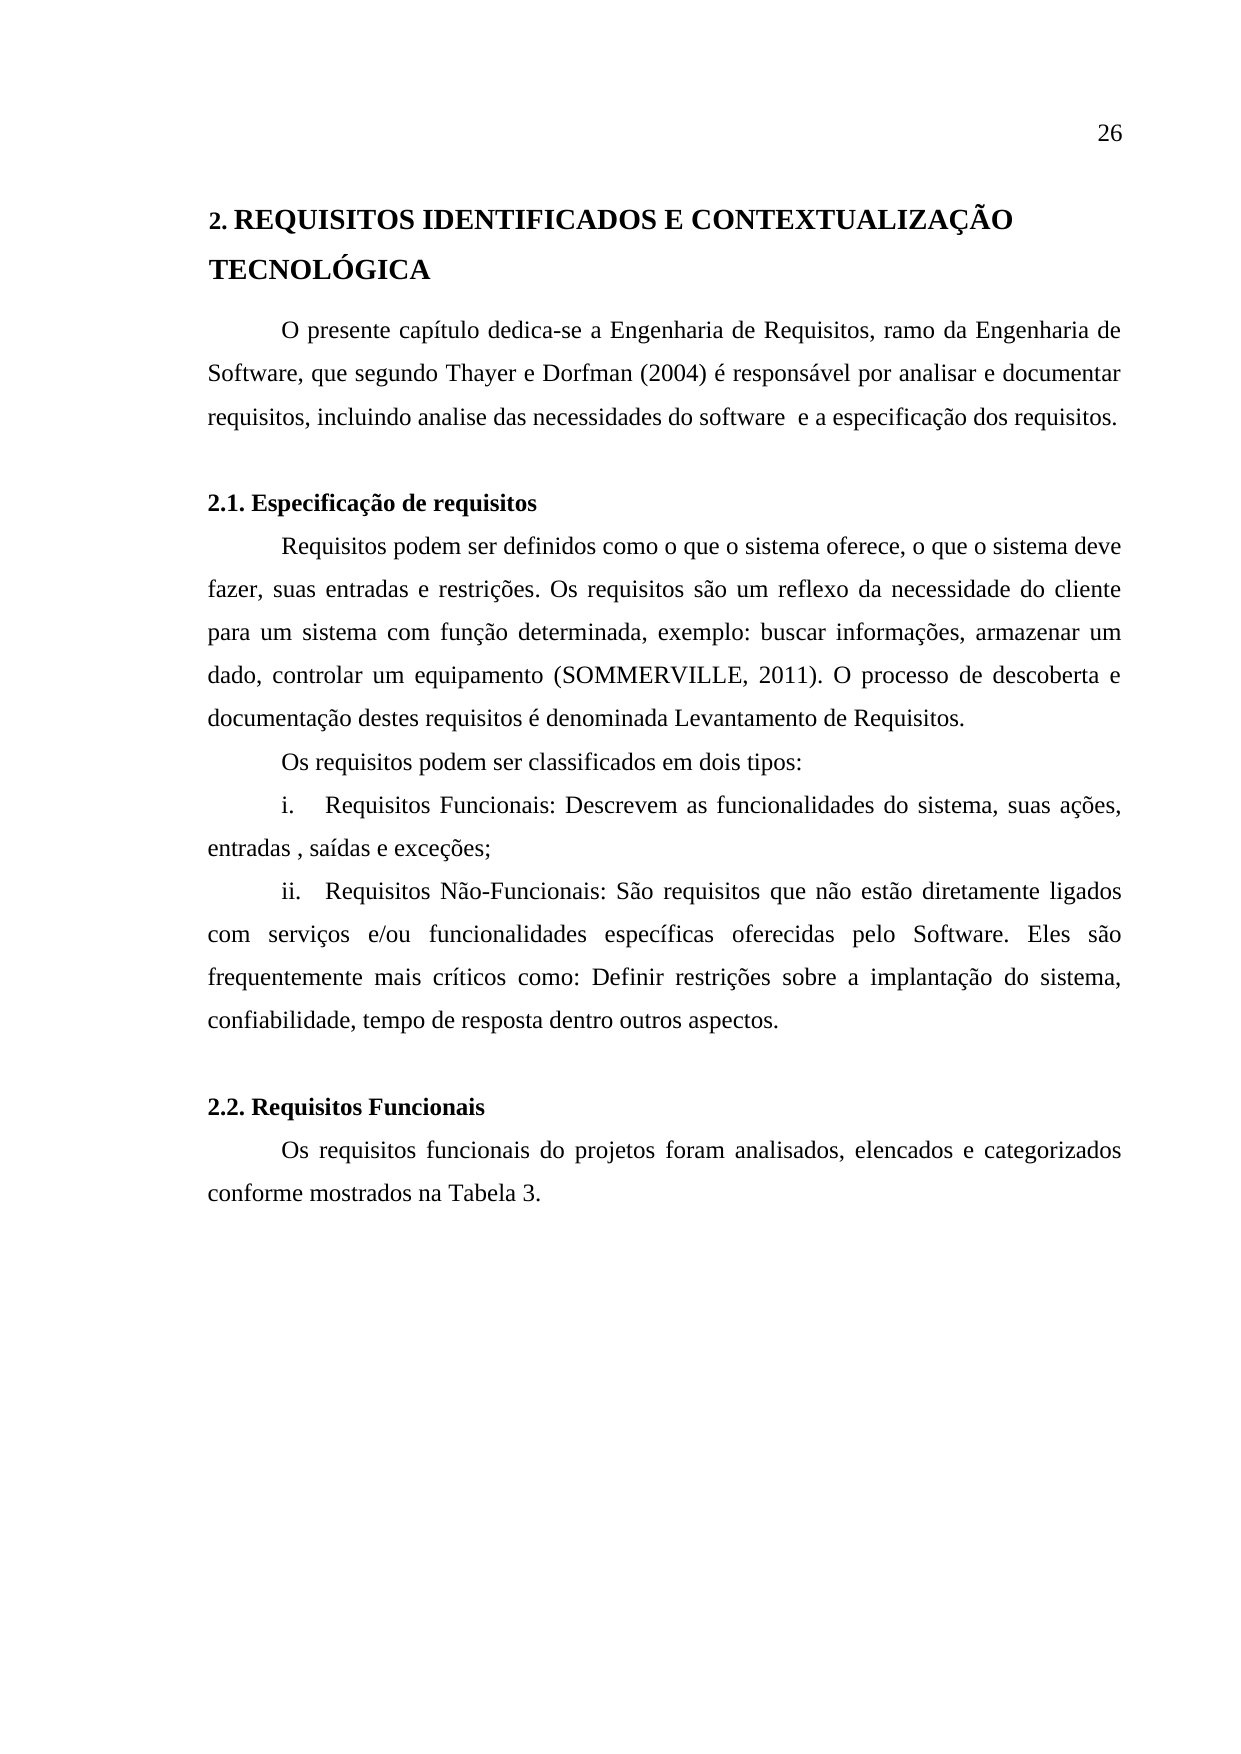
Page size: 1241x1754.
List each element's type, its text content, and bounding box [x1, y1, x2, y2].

subtitle Requisitos Funcionais [177, 1092, 1122, 1120]
text Os requisitos podem ser classificados em dois tipos: [207, 747, 1122, 775]
subtitle Especificação de requisitos [177, 488, 1122, 517]
list Requisitos Não-Funcionais: São requisitos que não estão diretamente ligados com serviços e/ou funcionalidades específicas oferecidas pelo Software. Eles são frequentemente mais críticos como: Definir restrições sobre a implantação do sistema, confiabilidade, tempo de resposta dentro outros aspectos. [207, 876, 1122, 1034]
list Requisitos Funcionais: Descrevem as funcionalidades do sistema, suas ações, entradas , saídas e exceções; [207, 790, 1122, 862]
text Os requisitos funcionais do projetos foram analisados, elencados e categorizados conforme mostrados na Tabela 3. [207, 1135, 1122, 1207]
text O presente capítulo dedica-se a Engenharia de Requisitos, ramo da Engenharia de Software, que segundo Thayer e Dorfman (2004) é responsável por analisar e documentar requisitos, incluindo analise das necessidades do software e a especificação dos requisitos. [207, 315, 1122, 430]
subtitle REQUISITOS IDENTIFICADOS E CONTEXTUALIZAÇÃO TECNOLÓGICA [208, 202, 1122, 286]
text Requisitos podem ser definidos como o que o sistema oferece, o que o sistema deve fazer, suas entradas e restrições. Os requisitos são um reflexo da necessidade do cliente para um sistema com função determinada, exemplo: buscar informações, armazenar um dado, controlar um equipamento (SOMMERVILLE, 2011). O processo de descoberta e documentação destes requisitos é denominada Levantamento de Requisitos. [207, 531, 1122, 732]
